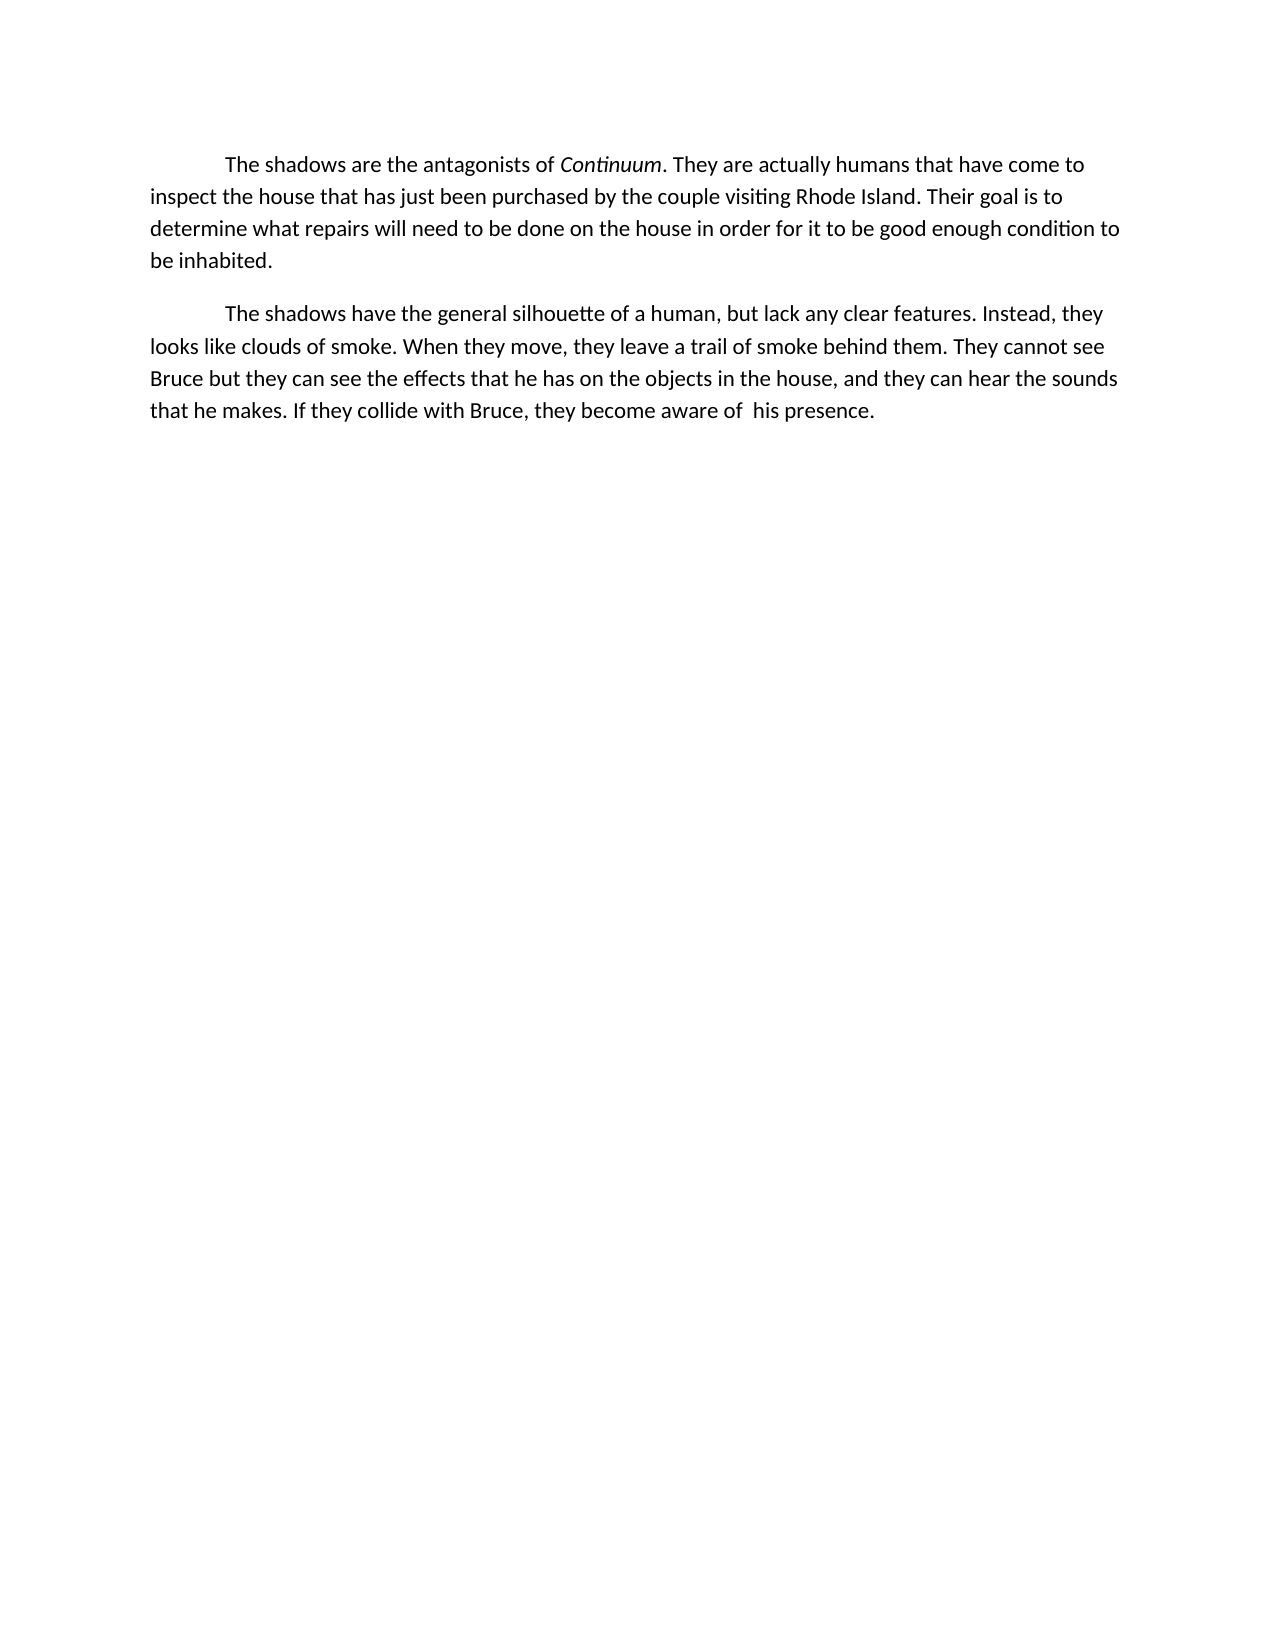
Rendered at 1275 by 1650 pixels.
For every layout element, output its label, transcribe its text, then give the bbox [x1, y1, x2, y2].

text The shadows have the general silhouette of a human, but lack any clear features. Instead, they looks like clouds of smoke. When they move, they leave a trail of smoke behind them. They cannot see Bruce but they can see the effects that he has on the objects in the house, and they can hear the sounds that he makes. If they collide with Bruce, they become aware of his presence. [150, 299, 1125, 424]
text The shadows are the antagonists of Continuum. They are actually humans that have come to inspect the house that has just been purchased by the couple visiting Rhode Island. Their goal is to determine what repairs will need to be done on the house in order for it to be good enough condition to be inhabited. [150, 150, 1125, 274]
